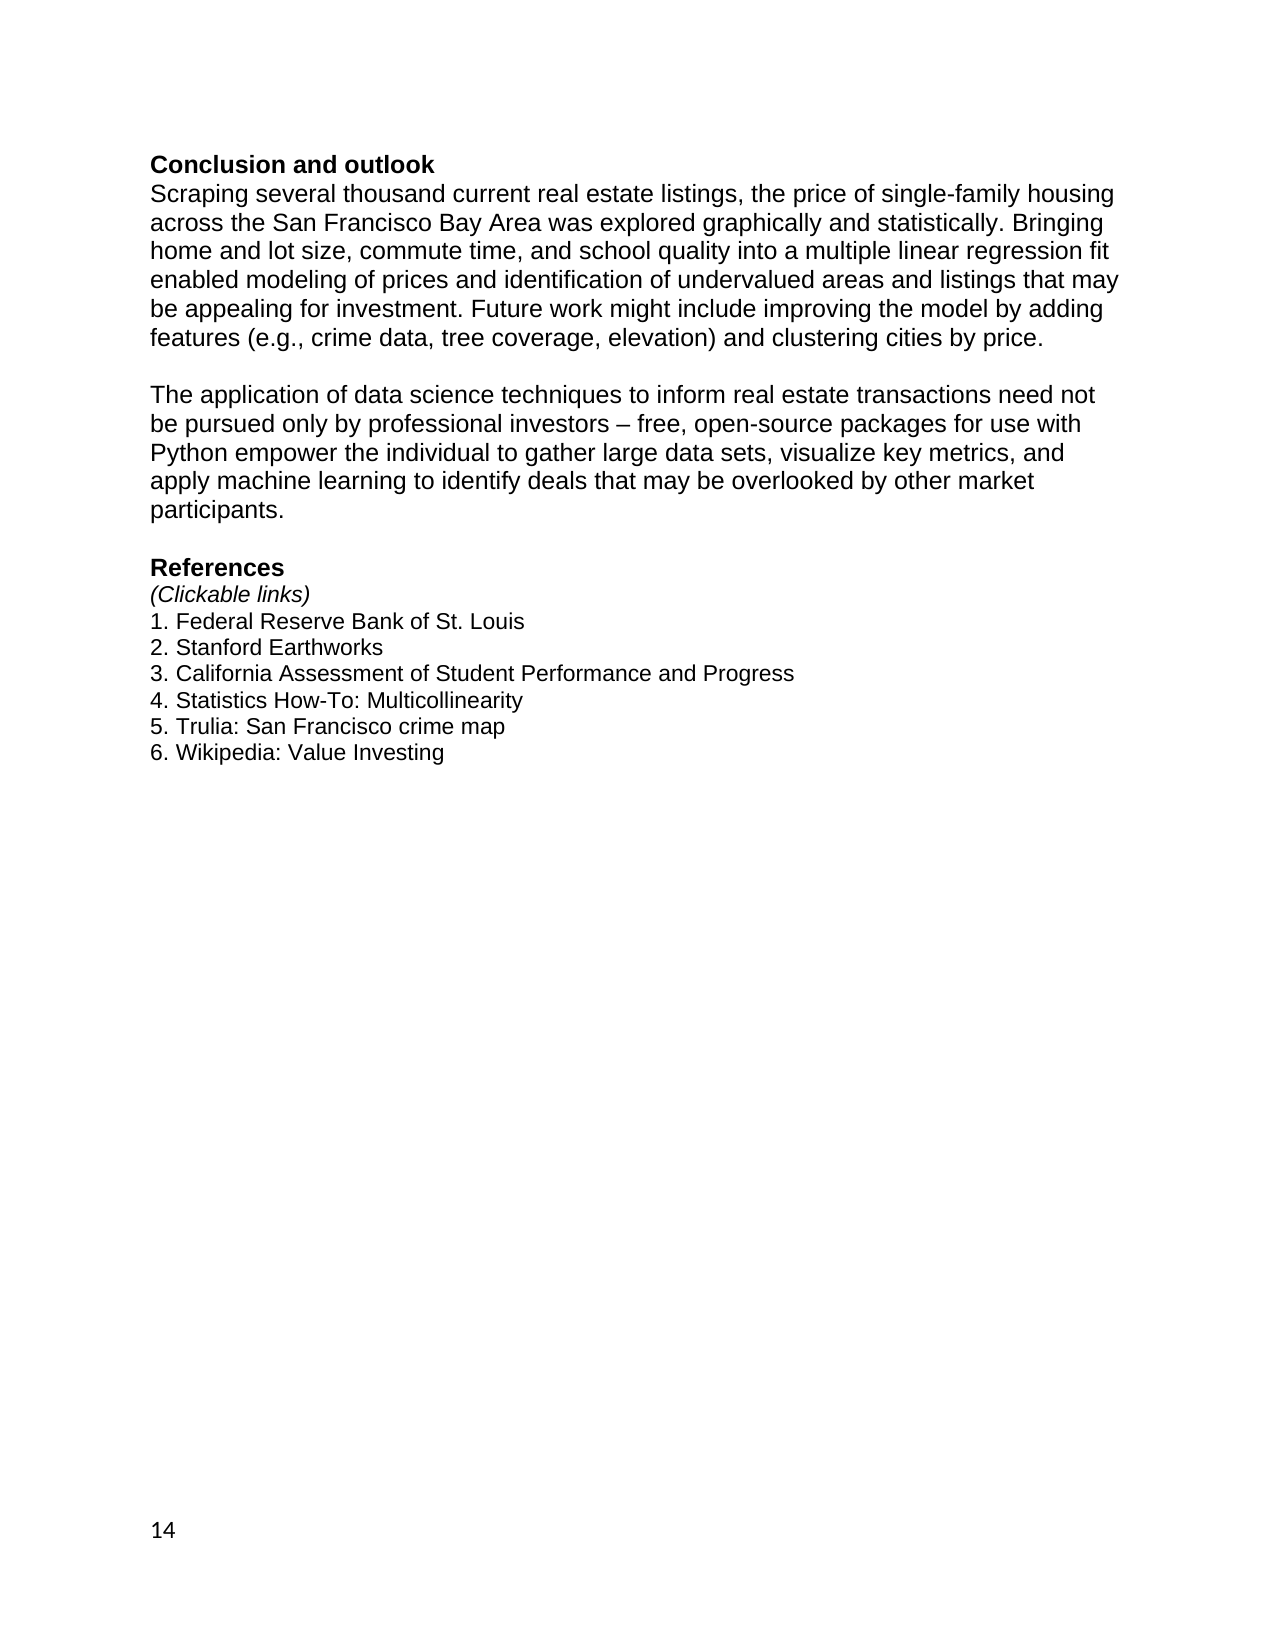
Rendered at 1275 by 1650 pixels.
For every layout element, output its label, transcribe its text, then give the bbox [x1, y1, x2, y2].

text 3. California Assessment of Student Performance and Progress [150, 660, 1125, 687]
text References [150, 552, 1125, 581]
text 4. Statistics How-To: Multicollinearity [150, 687, 1125, 713]
text The application of data science techniques to inform real estate transactions need not be pursued only by professional investors – free, open-source packages for use with Python empower the individual to gather large data sets, visualize key metrics, and apply machine learning to identify deals that may be overlooked by other market participants. [150, 380, 1125, 524]
text 5. Trulia: San Francisco crime map [150, 713, 1125, 739]
text Conclusion and outlook [150, 150, 1125, 179]
text Scraping several thousand current real estate listings, the price of single-family housing across the San Francisco Bay Area was explored graphically and statistically. Bringing home and lot size, commute time, and school quality into a multiple linear regression fit enabled modeling of prices and identification of undervalued areas and listings that may be appealing for investment. Future work might include improving the model by adding features (e.g., crime data, tree coverage, elevation) and clustering cities by price. [150, 179, 1125, 351]
text 2. Stanford Earthworks [150, 634, 1125, 660]
text 1. Federal Reserve Bank of St. Louis [150, 608, 1125, 634]
text (Clickable links) [150, 581, 1125, 608]
text 6. Wikipedia: Value Investing [150, 739, 1125, 766]
